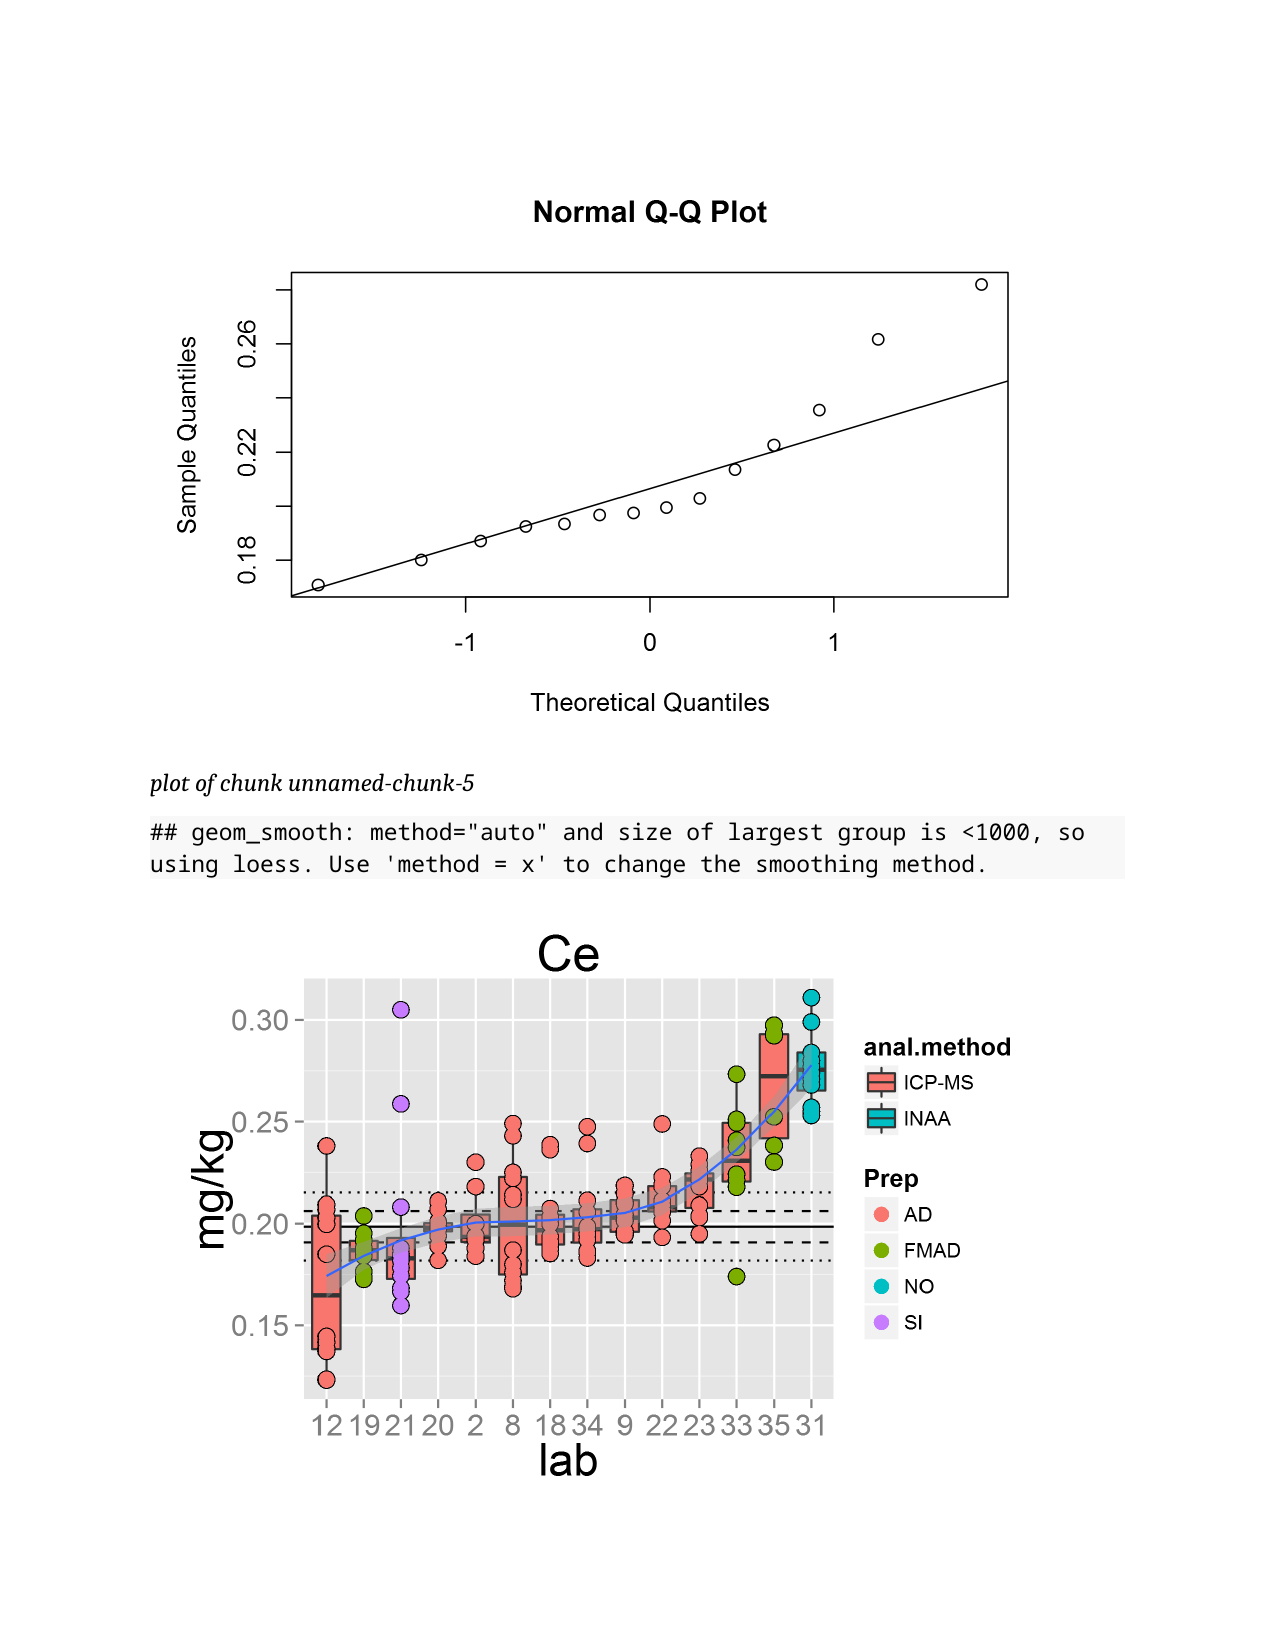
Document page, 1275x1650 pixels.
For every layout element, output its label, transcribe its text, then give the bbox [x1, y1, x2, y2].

text ## geom_smooth: method="auto" and size of largest group is <1000, so using loess. Use 'method = x' to change the smoothing method. [150, 816, 1125, 879]
picture [168, 897, 1071, 1498]
picture [168, 150, 1071, 750]
text plot of chunk unnamed-chunk-5 [150, 769, 1125, 797]
